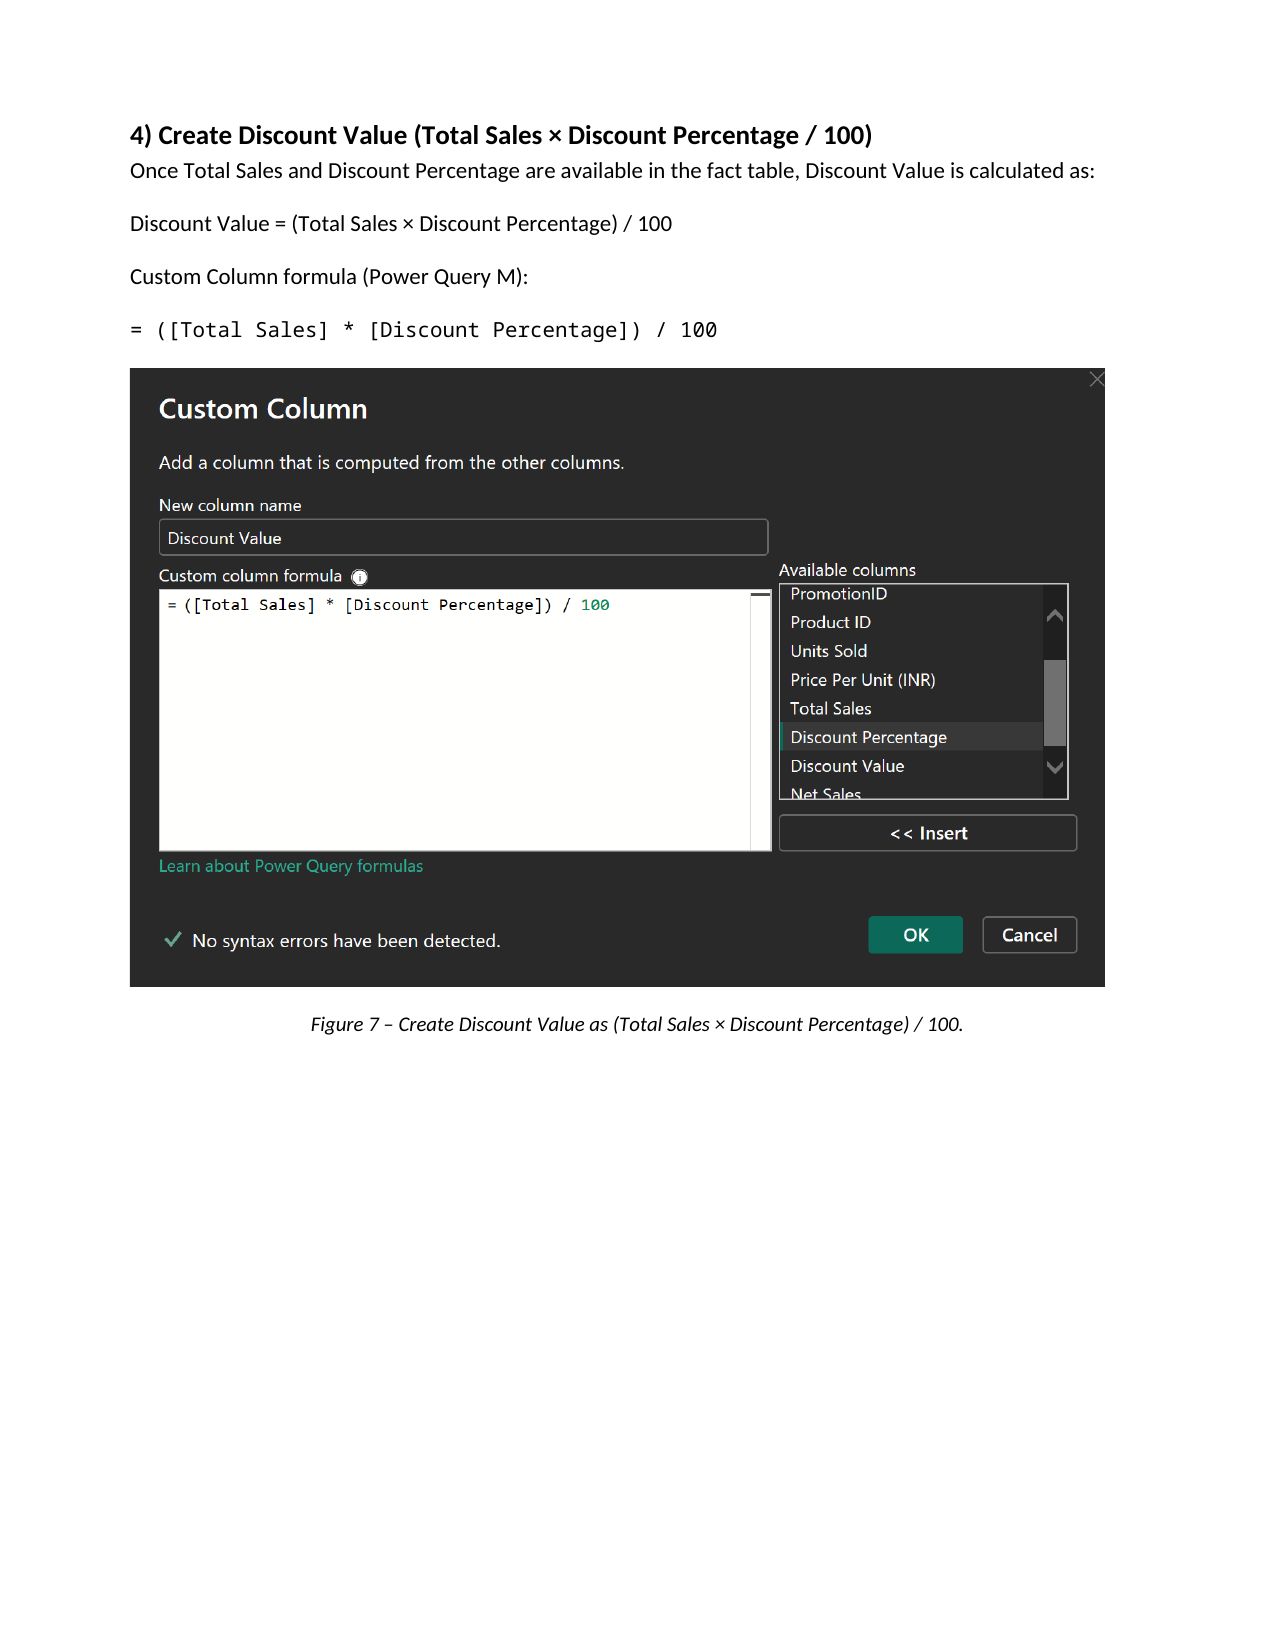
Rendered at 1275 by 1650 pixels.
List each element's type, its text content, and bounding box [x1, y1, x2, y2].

subtitle 4) Create Discount Value (Total Sales × Discount Percentage / 100) [130, 118, 1145, 151]
text Discount Value = (Total Sales × Discount Percentage) / 100 [130, 209, 1145, 237]
text Once Total Sales and Discount Percentage are available in the fact table, Discount Value is calculated as: [130, 156, 1145, 184]
picture [129, 368, 1105, 987]
text Figure 7 – Create Discount Value as (Total Sales × Discount Percentage) / 100. [130, 1011, 1145, 1037]
text Custom Column formula (Power Query M): [130, 262, 1145, 290]
text = ([Total Sales] * [Discount Percentage]) / 100 [130, 315, 1145, 343]
